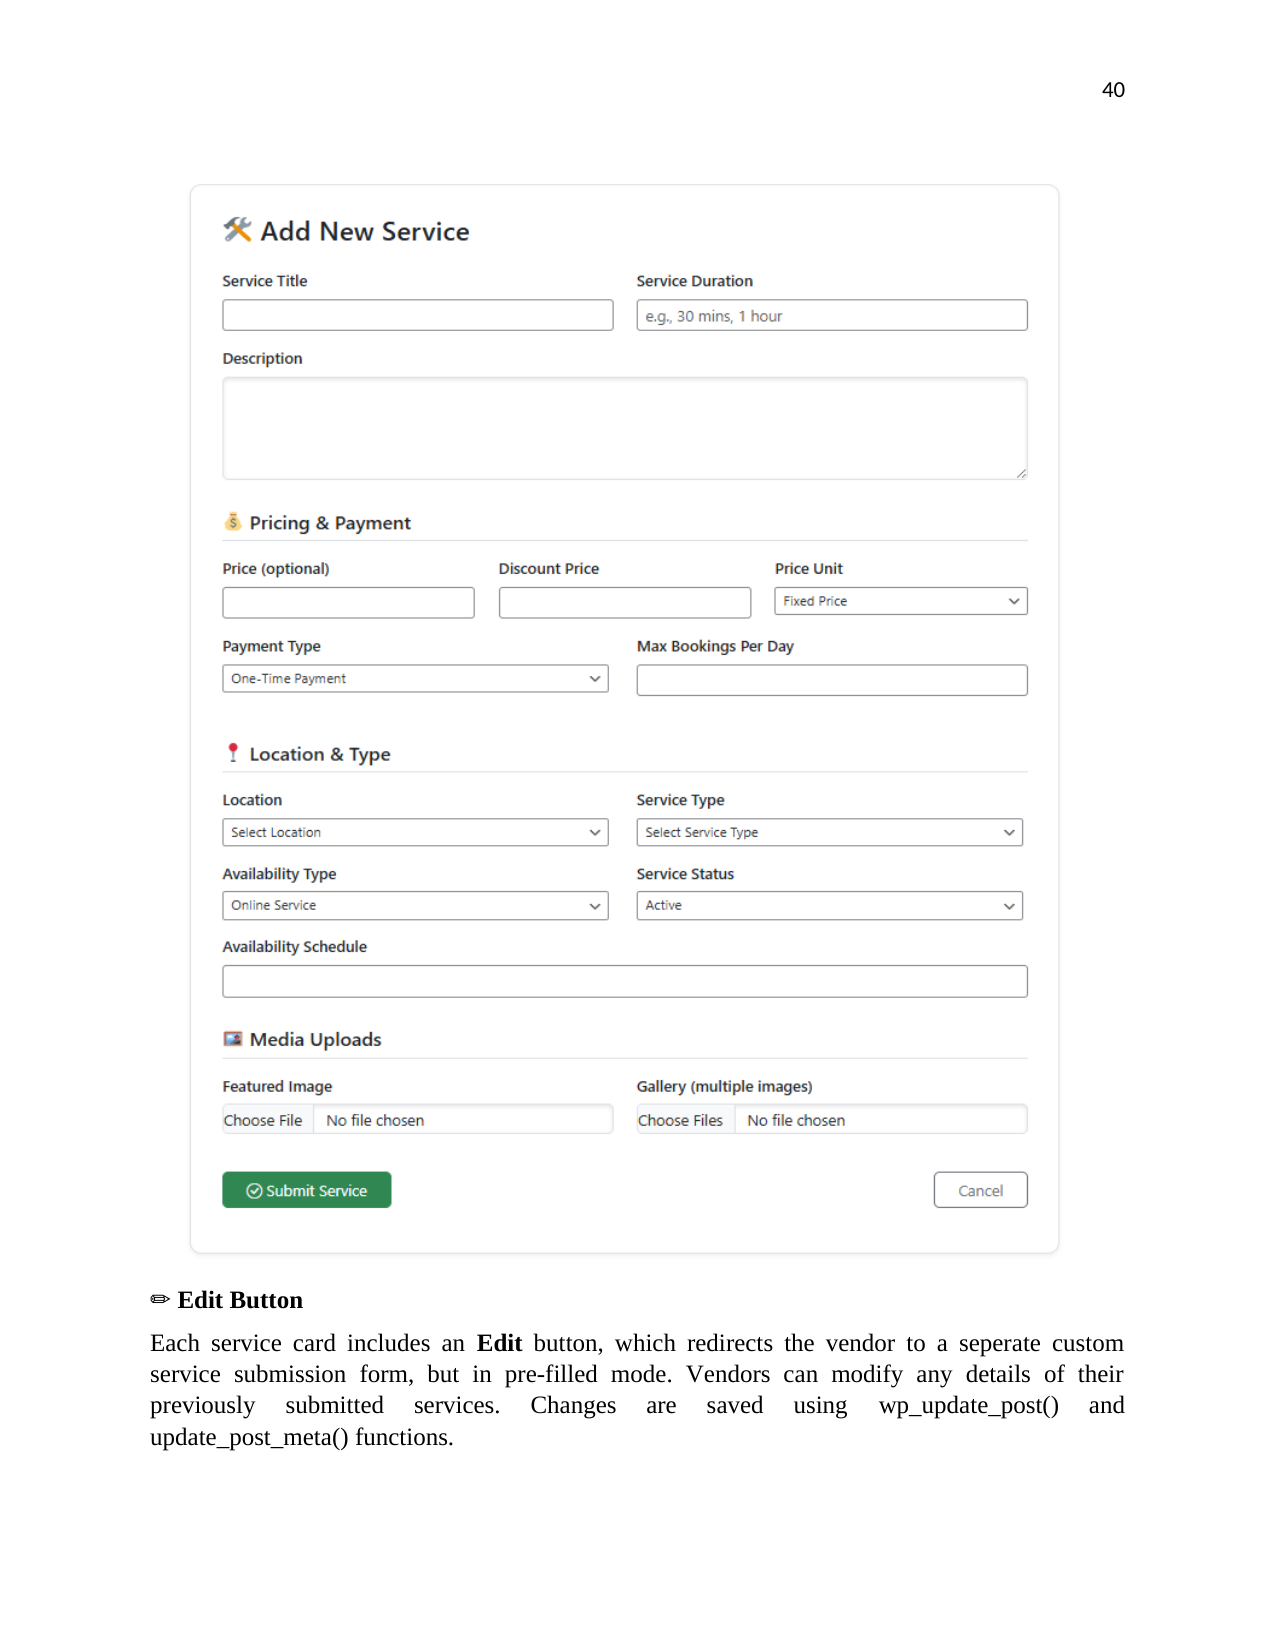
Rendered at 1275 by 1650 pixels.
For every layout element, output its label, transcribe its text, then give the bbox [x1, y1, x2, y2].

text ✏️ Edit Button [150, 1281, 1125, 1315]
picture [150, 150, 1125, 1275]
text Each service card includes an Edit button, which redirects the vendor to a seperate custom service submission form, but in pre-filled mode. Vendors can modify any details of their previously submitted services. Changes are saved using wp_update_post() and update_post_meta() functions. [150, 1328, 1125, 1450]
